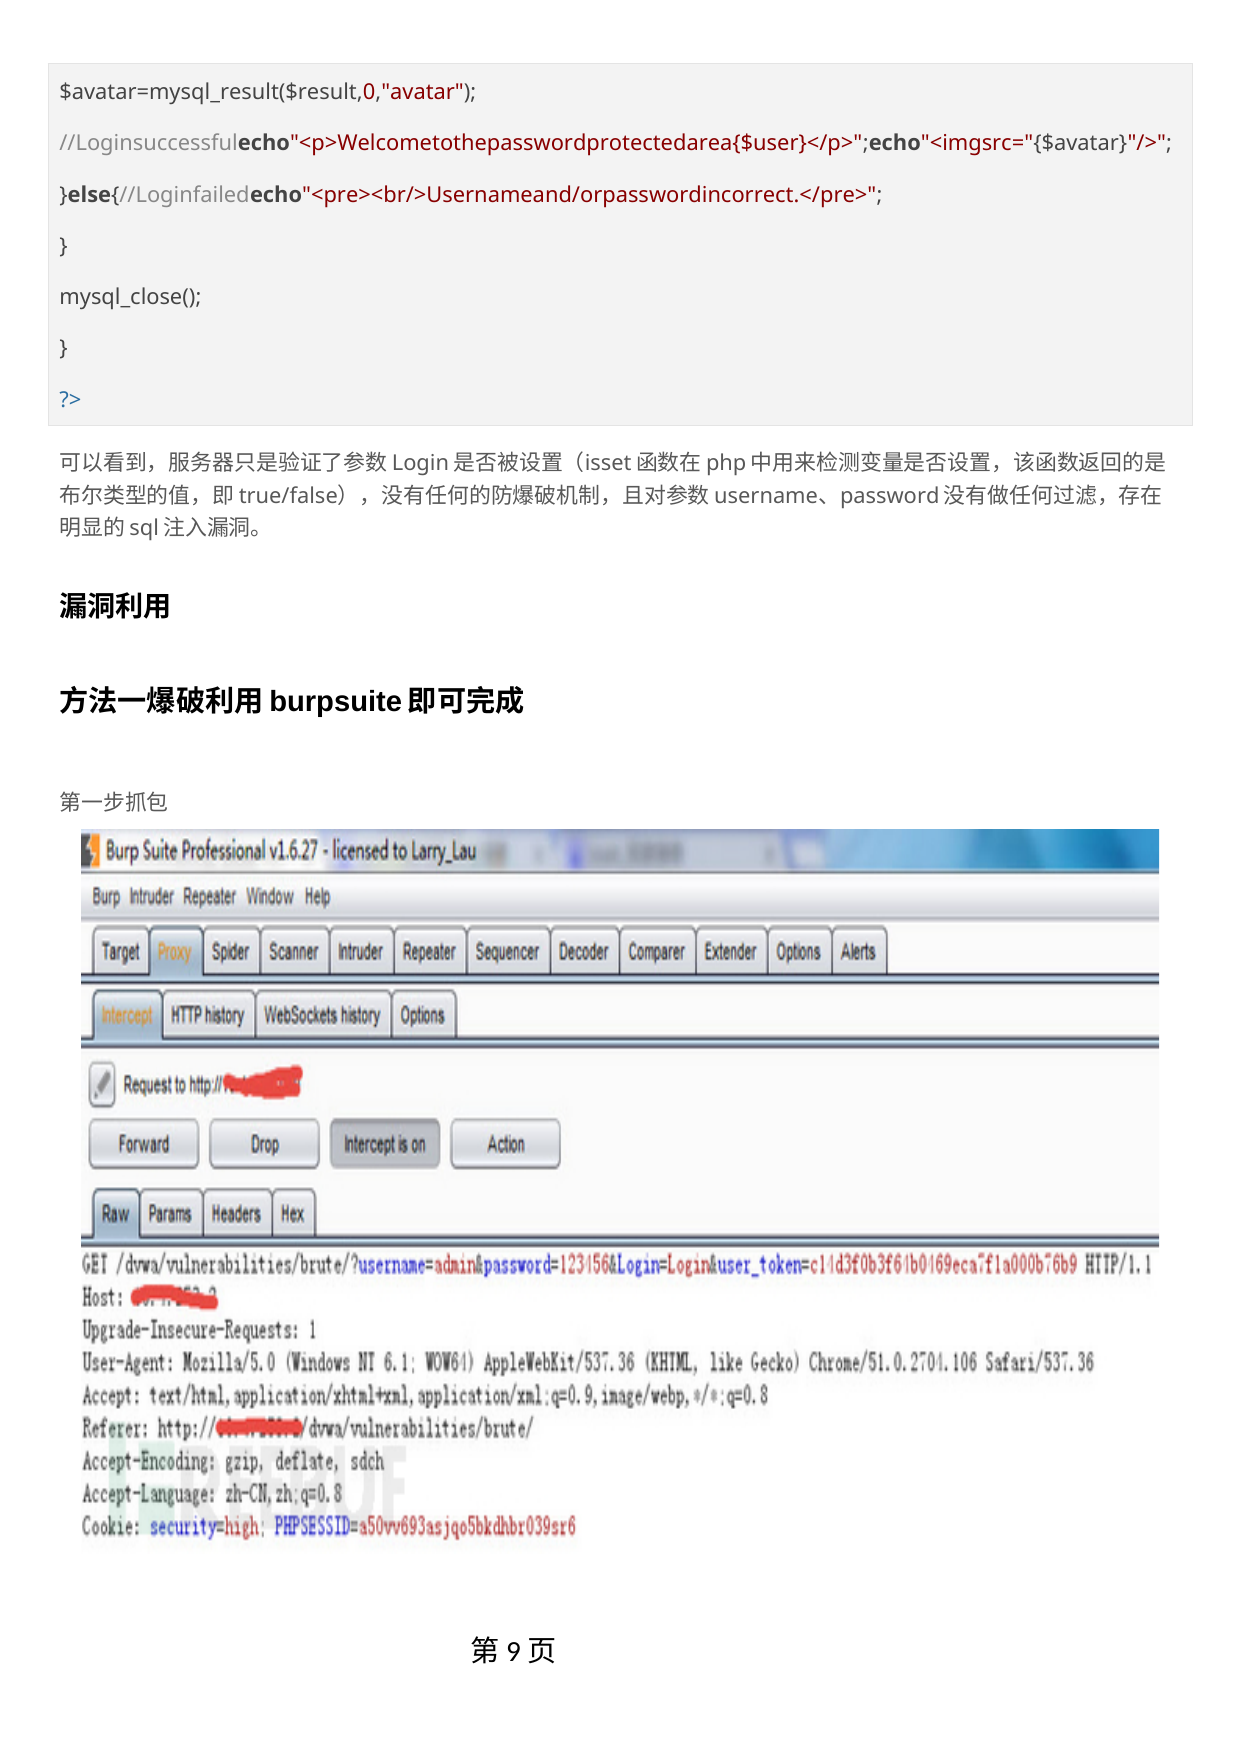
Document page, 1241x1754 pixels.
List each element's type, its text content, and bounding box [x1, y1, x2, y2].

text mysql_close(); [49, 268, 1192, 312]
text //Loginsuccessfulecho"<p>Welcometothepasswordprotectedarea{$user}</p>";echo"<imgsrc="{$avatar}"/>"; [49, 114, 1192, 158]
text }else{//Loginfailedecho"<pre><br/>Usernameand/orpasswordincorrect.</pre>"; [49, 166, 1192, 210]
text } [49, 217, 1192, 261]
text } [49, 319, 1192, 363]
subtitle 方法一爆破利用burpsuite即可完成 [59, 666, 1181, 731]
picture [81, 829, 1160, 1554]
text ?> [49, 371, 1192, 425]
text 第一步抓包 [59, 784, 1181, 817]
text 可以看到，服务器只是验证了参数Login是否被设置（isset函数在php中用来检测变量是否设置，该函数返回的是布尔类型的值，即true/false），没有任何的防爆破机制，且对参数username、password没有做任何过滤，存在明显的sql注入漏洞。 [59, 445, 1181, 542]
subtitle 漏洞利用 [59, 572, 1181, 637]
text $avatar=mysql_result($result,0,"avatar"); [49, 64, 1192, 107]
